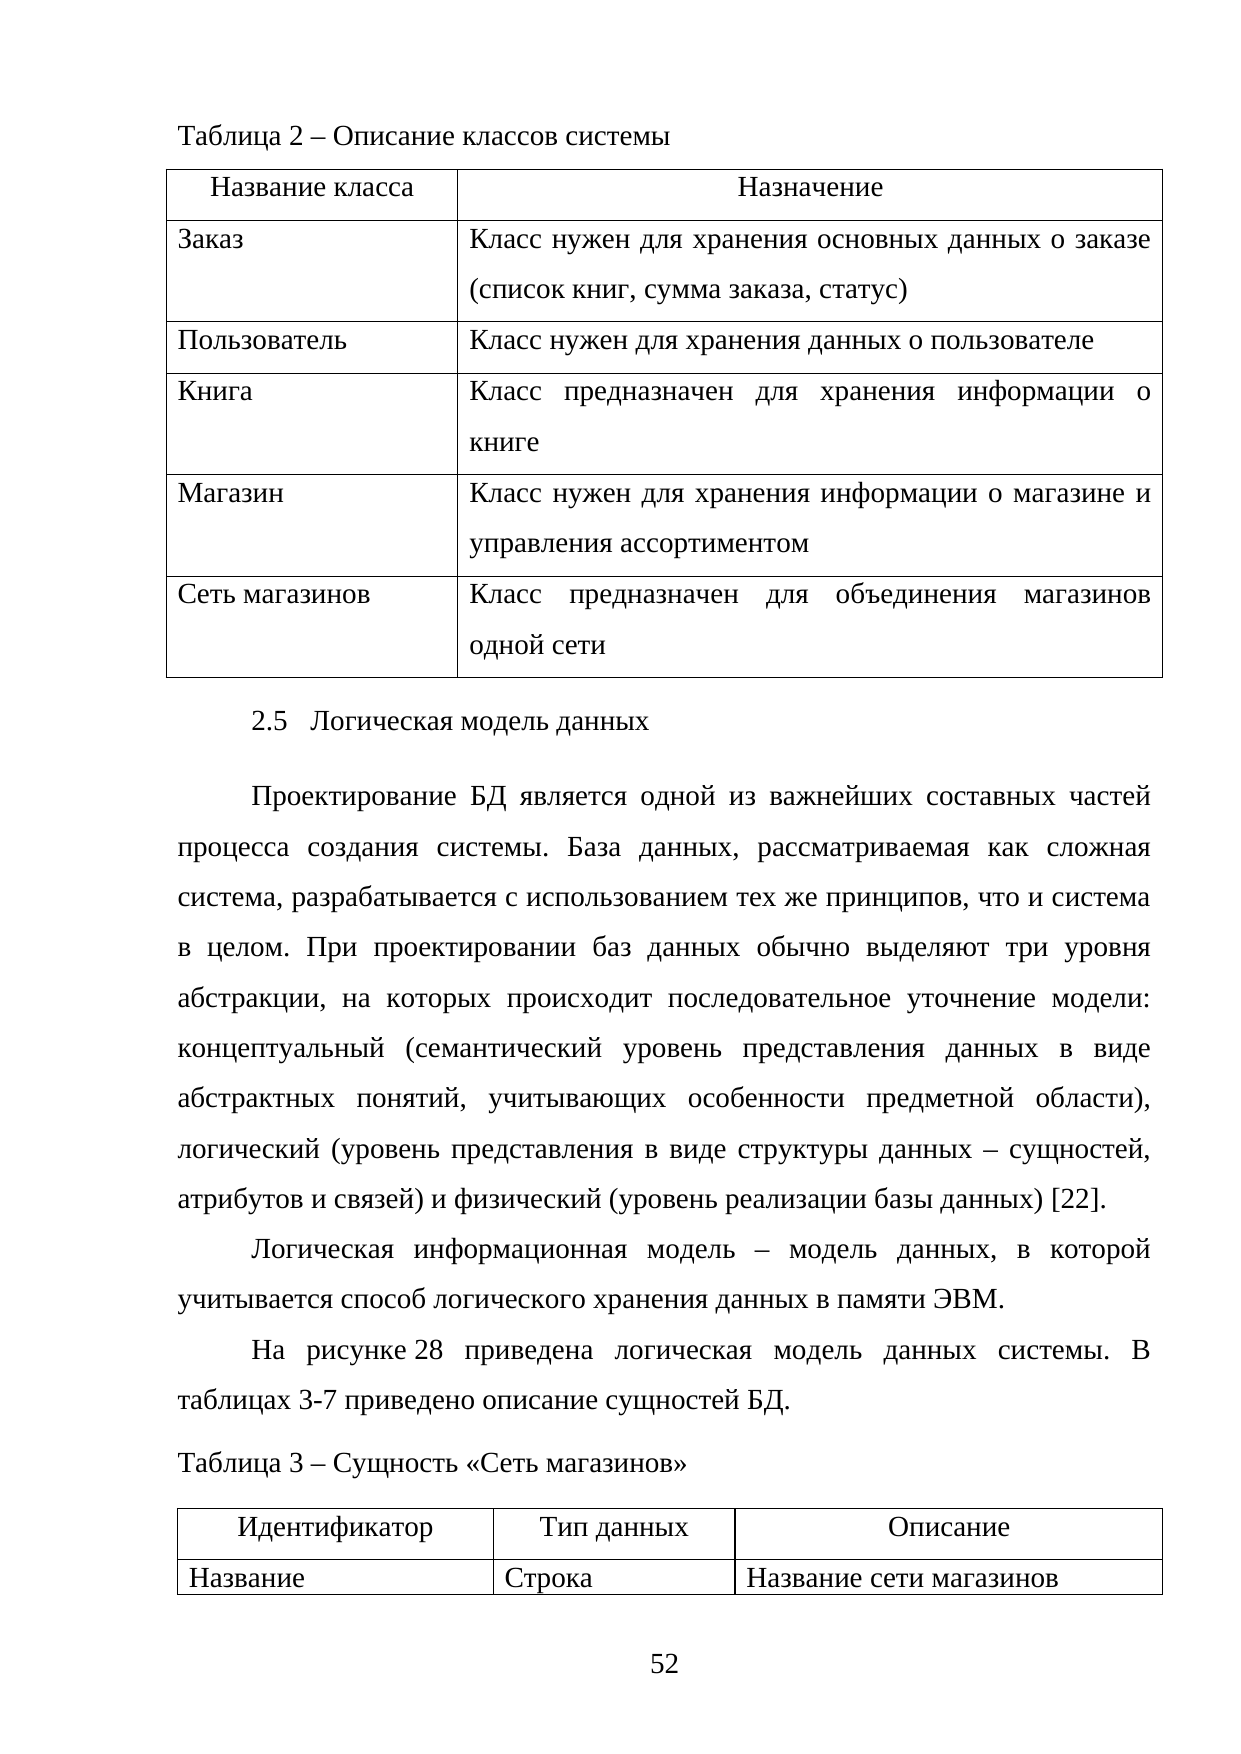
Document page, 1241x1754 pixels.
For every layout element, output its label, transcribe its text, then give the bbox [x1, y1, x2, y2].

table_cell Название сети магазинов [736, 1560, 1162, 1594]
table_header Идентификатор [178, 1509, 493, 1559]
table_cell Заказ [167, 221, 457, 321]
table_cell Название [178, 1560, 493, 1594]
table_cell Класс предназначен для объединения магазинов одной сети [458, 577, 1162, 677]
table_cell Пользователь [167, 322, 457, 372]
table_header Название класса [167, 170, 457, 220]
table_header Назначение [458, 170, 1162, 220]
table_header Тип данных [494, 1509, 734, 1559]
table_cell Строка [494, 1560, 734, 1594]
text На рисунке 28 приведена логическая модель данных системы. В таблицах 3-7 приведено описание сущностей БД. [177, 1332, 1152, 1416]
text Таблица 3 – Сущность «Сеть магазинов» [177, 1445, 1152, 1479]
table_cell Класс предназначен для хранения информации о книге [458, 374, 1162, 474]
table_cell Класс нужен для хранения основных данных о заказе (список книг, сумма заказа, статус) [458, 221, 1162, 321]
text Логическая модель данных [251, 703, 1152, 737]
text Логическая информационная модель – модель данных, в которой учитывается способ логического хранения данных в памяти ЭВМ. [177, 1231, 1152, 1315]
table_header Описание [736, 1509, 1162, 1559]
text Таблица 2 – Описание классов системы [177, 118, 1152, 152]
table_cell Сеть магазинов [167, 577, 457, 677]
text Проектирование БД является одной из важнейших составных частей процесса создания системы. База данных, рассматриваемая как сложная система, разрабатывается с использованием тех же принципов, что и система в целом. При проектировании баз данных обычно выделяют три уровня абстракции, на которых происходит последовательное уточнение модели: концептуальный (семантический уровень представления данных в виде абстрактных понятий, учитывающих особенности предметной области), логический (уровень представления в виде структуры данных – сущностей, атрибутов и связей) и физический (уровень реализации базы данных) [22]. [177, 778, 1152, 1214]
table_cell Книга [167, 374, 457, 474]
table_cell Магазин [167, 475, 457, 576]
table_cell Класс нужен для хранения данных о пользователе [458, 322, 1162, 372]
table_cell Класс нужен для хранения информации о магазине и управления ассортиментом [458, 475, 1162, 576]
